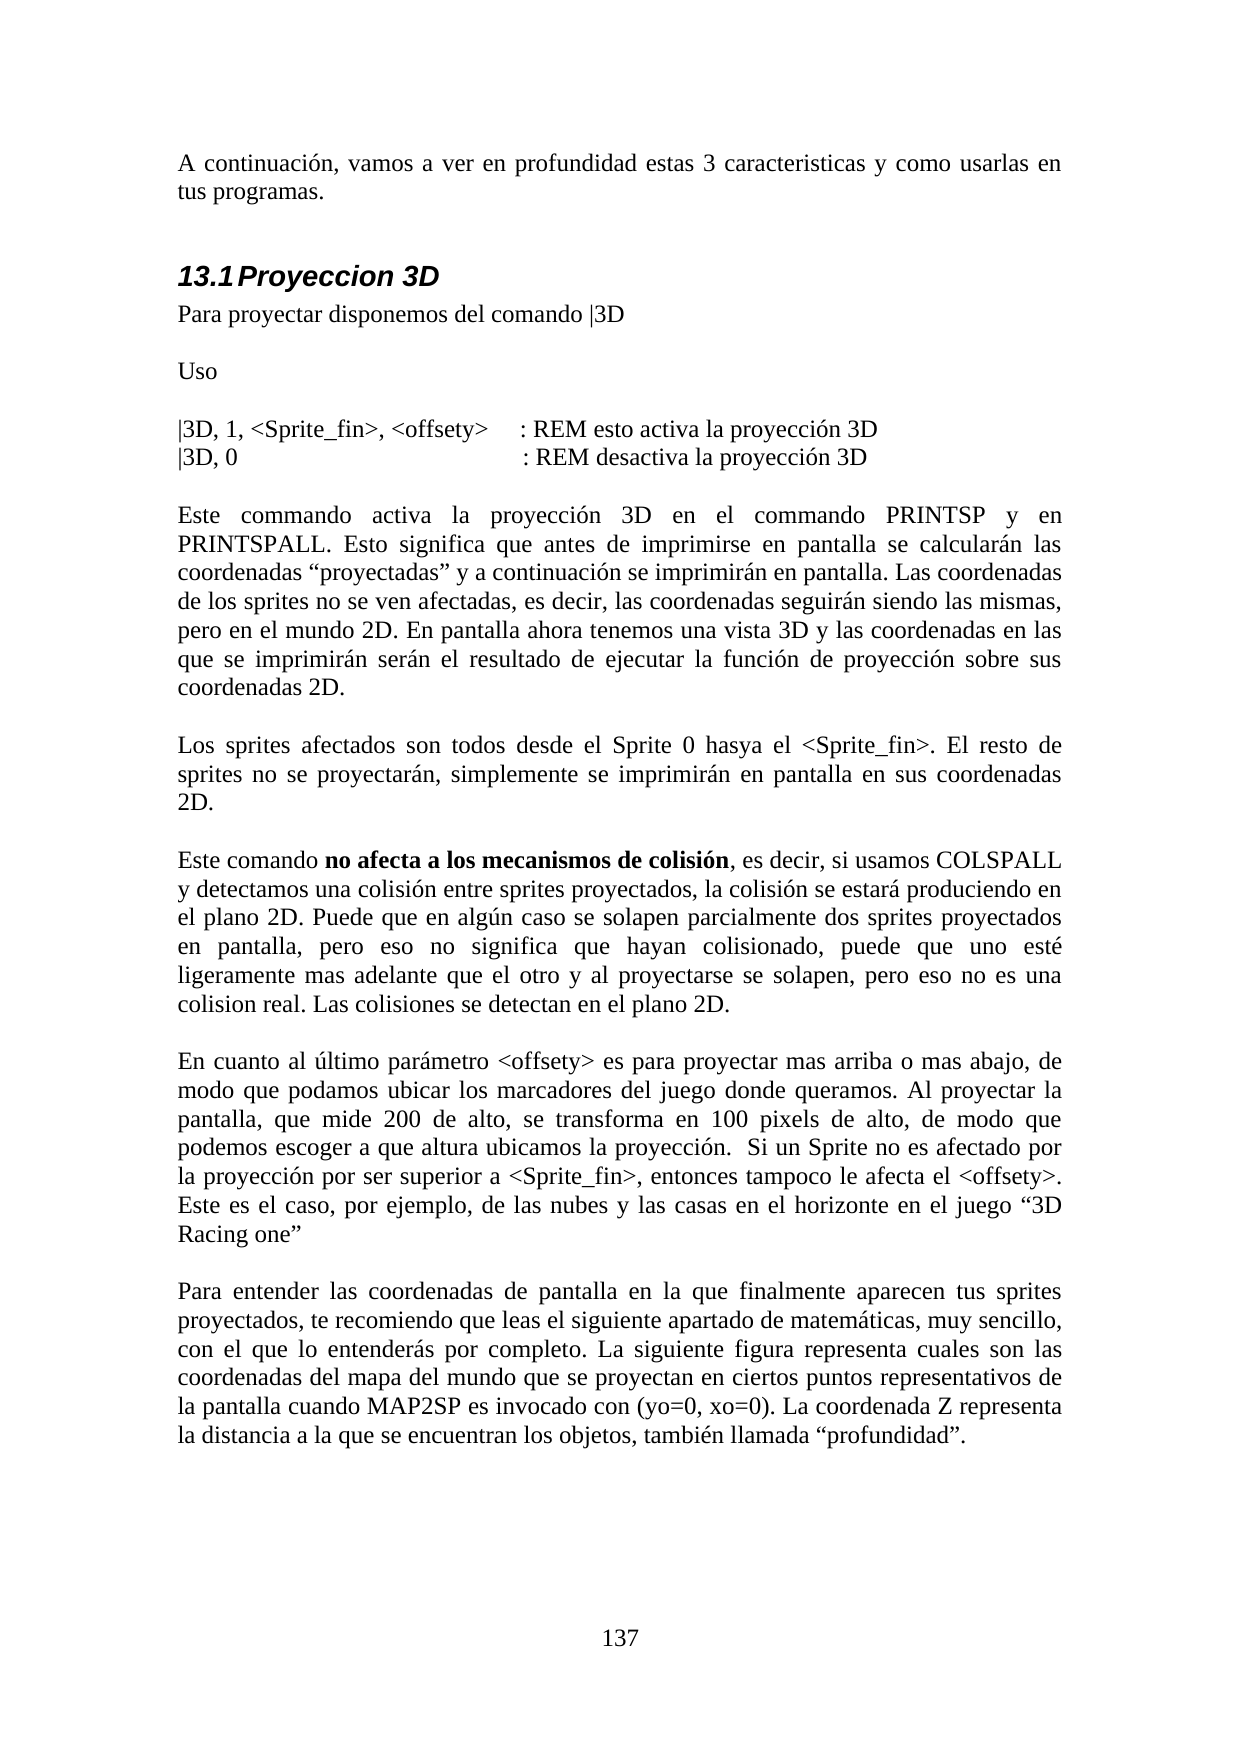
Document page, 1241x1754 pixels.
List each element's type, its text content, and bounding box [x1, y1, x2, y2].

text En cuanto al último parámetro <offsety> es para proyectar mas arriba o mas abajo, de modo que podamos ubicar los marcadores del juego donde queramos. Al proyectar la pantalla, que mide 200 de alto, se transforma en 100 pixels de alto, de modo que podemos escoger a que altura ubicamos la proyección. Si un Sprite no es afectado por la proyección por ser superior a <Sprite_fin>, entonces tampoco le afecta el <offsety>. Este es el caso, por ejemplo, de las nubes y las casas en el horizonte en el juego “3D Racing one” [177, 1046, 1063, 1247]
text Para entender las coordenadas de pantalla en la que finalmente aparecen tus sprites proyectados, te recomiendo que leas el siguiente apartado de matemáticas, muy sencillo, con el que lo entenderás por completo. La siguiente figura representa cuales son las coordenadas del mapa del mundo que se proyectan en ciertos puntos representativos de la pantalla cuando MAP2SP es invocado con (yo=0, xo=0). La coordenada Z representa la distancia a la que se encuentran los objetos, también llamada “profundidad”. [177, 1276, 1063, 1449]
text Este comando no afecta a los mecanismos de colisión, es decir, si usamos COLSPALL y detectamos una colisión entre sprites proyectados, la colisión se estará produciendo en el plano 2D. Puede que en algún caso se solapen parcialmente dos sprites proyectados en pantalla, pero eso no significa que hayan colisionado, puede que uno esté ligeramente mas adelante que el otro y al proyectarse se solapen, pero eso no es una colision real. Las colisiones se detectan en el plano 2D. [177, 845, 1063, 1017]
text Para proyectar disponemos del comando |3D [177, 299, 1063, 327]
text Este commando activa la proyección 3D en el commando PRINTSP y en PRINTSPALL. Esto significa que antes de imprimirse en pantalla se calcularán las coordenadas “proyectadas” y a continuación se imprimirán en pantalla. Las coordenadas de los sprites no se ven afectadas, es decir, las coordenadas seguirán siendo las mismas, pero en el mundo 2D. En pantalla ahora tenemos una vista 3D y las coordenadas en las que se imprimirán serán el resultado de ejecutar la función de proyección sobre sus coordenadas 2D. [177, 500, 1063, 701]
subtitle Proyeccion 3D [177, 259, 1063, 292]
text A continuación, vamos a ver en profundidad estas 3 caracteristicas y como usarlas en tus programas. [177, 148, 1063, 205]
text |3D, 1, <Sprite_fin>, <offsety> : REM esto activa la proyección 3D [177, 414, 1063, 442]
text |3D, 0 : REM desactiva la proyección 3D [177, 442, 1063, 471]
text Uso [177, 356, 1063, 385]
text Los sprites afectados son todos desde el Sprite 0 hasya el <Sprite_fin>. El resto de sprites no se proyectarán, simplemente se imprimirán en pantalla en sus coordenadas 2D. [177, 730, 1063, 816]
